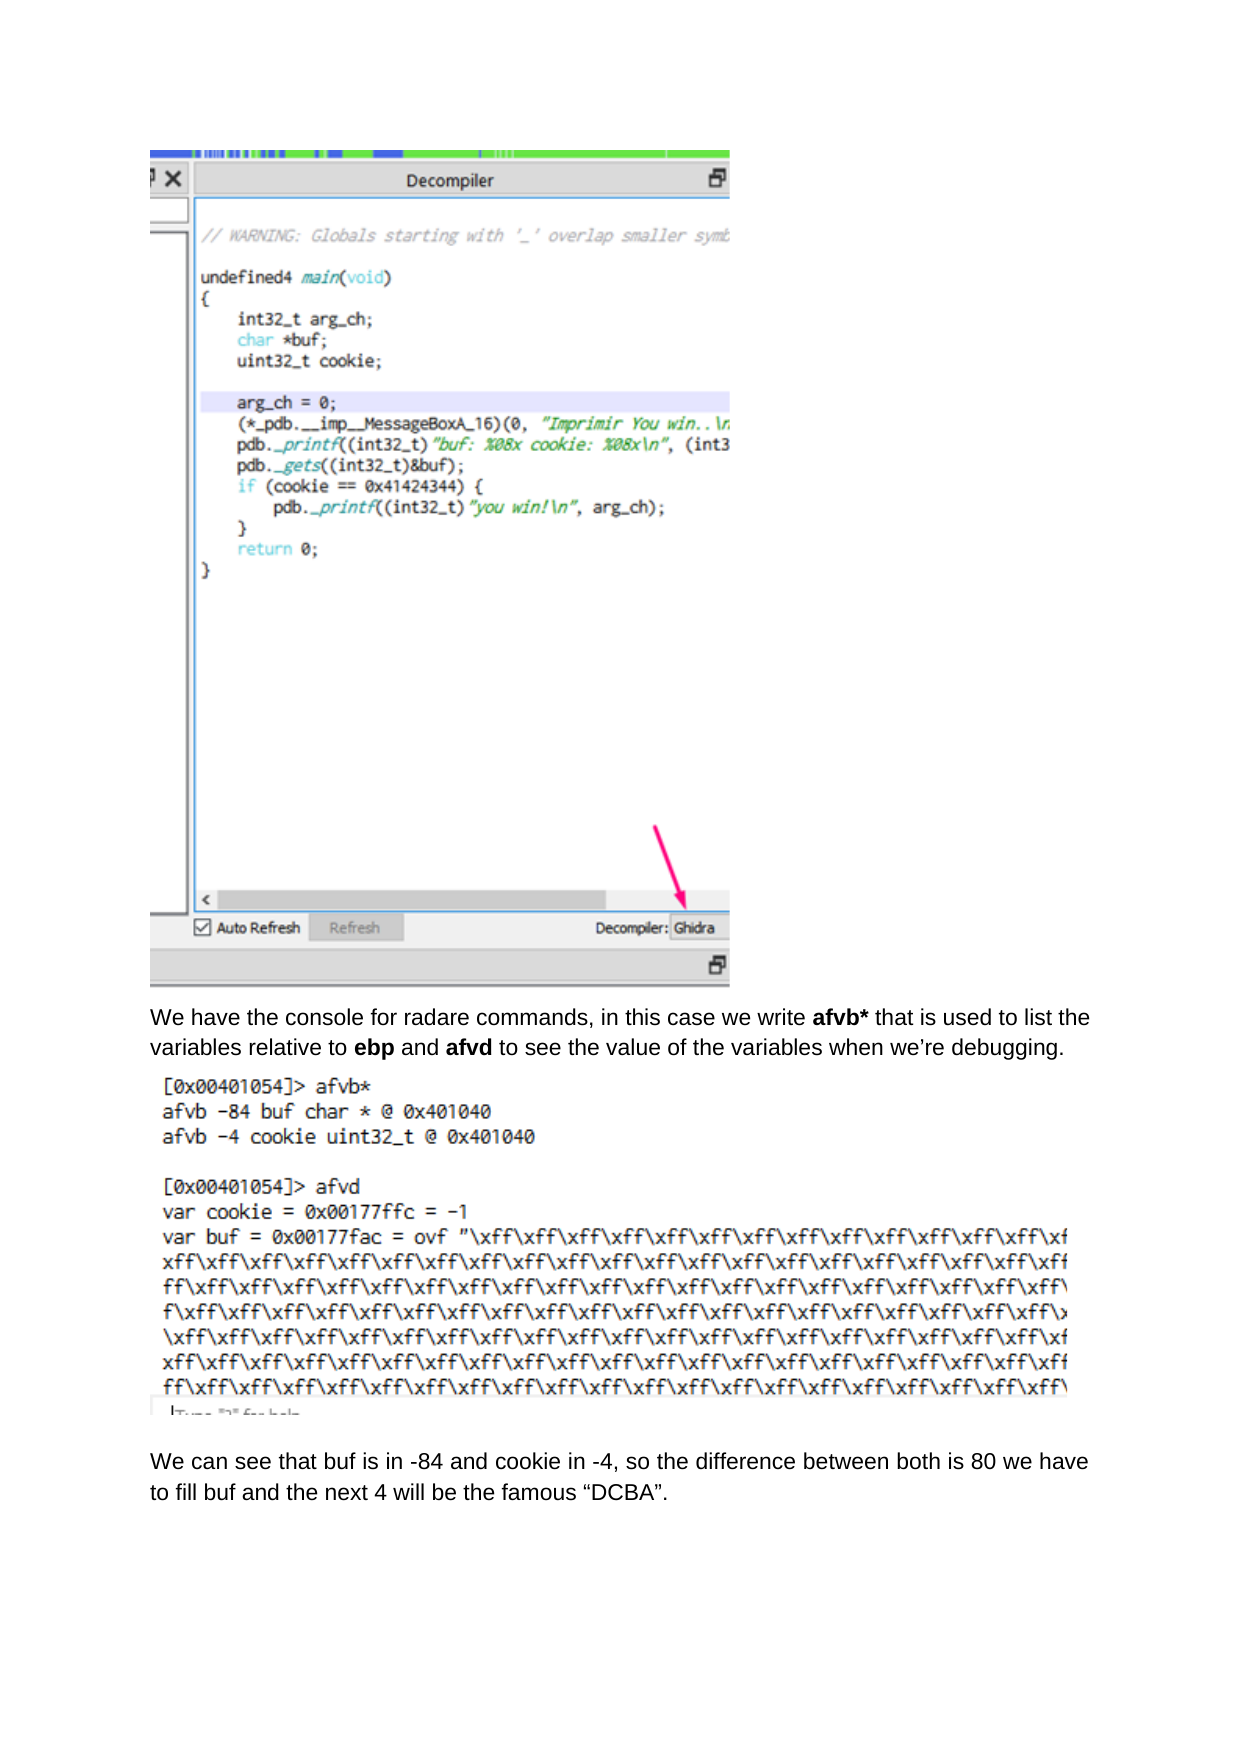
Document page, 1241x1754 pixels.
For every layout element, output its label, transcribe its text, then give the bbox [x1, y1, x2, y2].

text We can see that buf is in -84 and cookie in -4, so the difference between both is 80 we have to fill buf and the next 4 will be the famous “DCBA”. [150, 1448, 1090, 1505]
picture [150, 150, 730, 1000]
picture [150, 1064, 1068, 1415]
text We have the console for radare commands, in this case we write afvb* that is used to list the variables relative to ebp and afvd to see the value of the variables when we’re debugging. [150, 1004, 1090, 1060]
